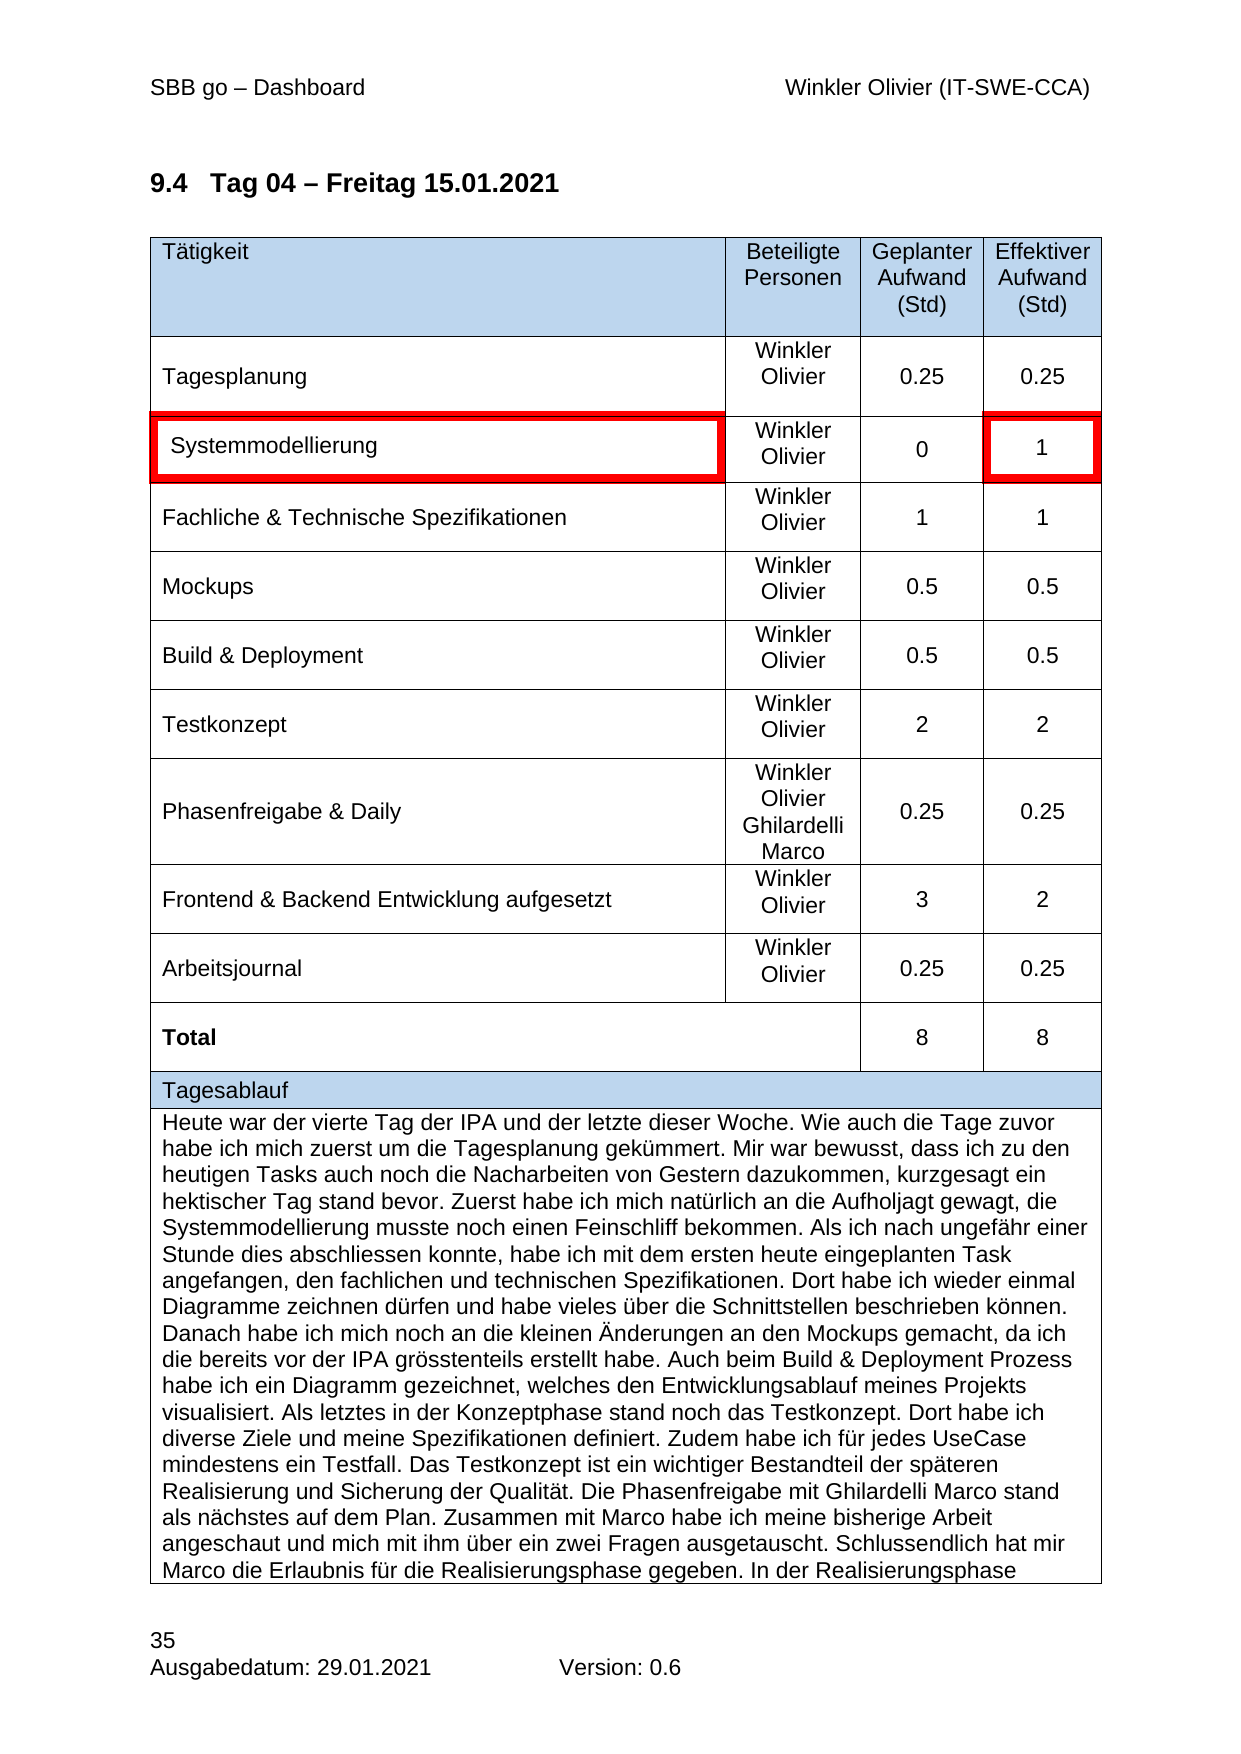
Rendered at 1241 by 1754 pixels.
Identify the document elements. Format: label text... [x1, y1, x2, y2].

table_cell Winkler Olivier [726, 934, 860, 1002]
table_cell Tagesablauf [151, 1072, 1101, 1108]
table_header Effektiver Aufwand (Std) [984, 238, 1101, 336]
table_header Tätigkeit [151, 238, 725, 336]
table_cell Total [151, 1003, 860, 1071]
table_cell 1 [861, 483, 983, 551]
table_cell Winkler Olivier Ghilardelli Marco [726, 759, 860, 864]
table_cell Frontend & Backend Entwicklung aufgesetzt [151, 865, 725, 933]
table_cell Winkler Olivier [726, 865, 860, 933]
table_cell 2 [984, 690, 1101, 758]
table_cell 2 [984, 865, 1101, 933]
table_cell [984, 417, 1101, 482]
table_cell 0.5 [861, 552, 983, 620]
table_cell Arbeitsjournal [151, 934, 725, 1002]
table_cell Winkler Olivier [726, 690, 860, 758]
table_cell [151, 1109, 1101, 1583]
table_cell [151, 417, 725, 482]
table_cell Fachliche & Technische Spezifikationen [151, 483, 725, 551]
table_cell 0.25 [861, 759, 983, 864]
table_cell Winkler Olivier [726, 552, 860, 620]
table_cell Winkler Olivier [726, 483, 860, 551]
table_cell 0.25 [984, 759, 1101, 864]
table_cell 0.25 [861, 934, 983, 1002]
table_cell 0 [861, 417, 983, 482]
table_cell 0.5 [984, 621, 1101, 689]
table_cell Winkler Olivier [726, 417, 860, 482]
table_cell 1 [984, 483, 1101, 551]
table_cell 3 [861, 865, 983, 933]
table_cell Mockups [151, 552, 725, 620]
table_header Beteiligte Personen [726, 238, 860, 336]
table_cell 2 [861, 690, 983, 758]
table_cell Phasenfreigabe & Daily [151, 759, 725, 864]
table_cell Winkler Olivier [726, 337, 860, 416]
table_cell 0.5 [861, 621, 983, 689]
subtitle Tag 04 – Freitag 15.01.2021 [150, 167, 1090, 198]
table_cell 0.25 [984, 934, 1101, 1002]
table_cell 8 [861, 1003, 983, 1071]
table_header Geplanter Aufwand (Std) [861, 238, 983, 336]
table_cell Build & Deployment [151, 621, 725, 689]
table_cell 0.5 [984, 552, 1101, 620]
table_cell 8 [984, 1003, 1101, 1071]
table_cell 0.25 [861, 337, 983, 416]
table_cell Tagesplanung [151, 337, 725, 416]
table_cell Testkonzept [151, 690, 725, 758]
table_cell Winkler Olivier [726, 621, 860, 689]
table_cell 0.25 [984, 337, 1101, 416]
